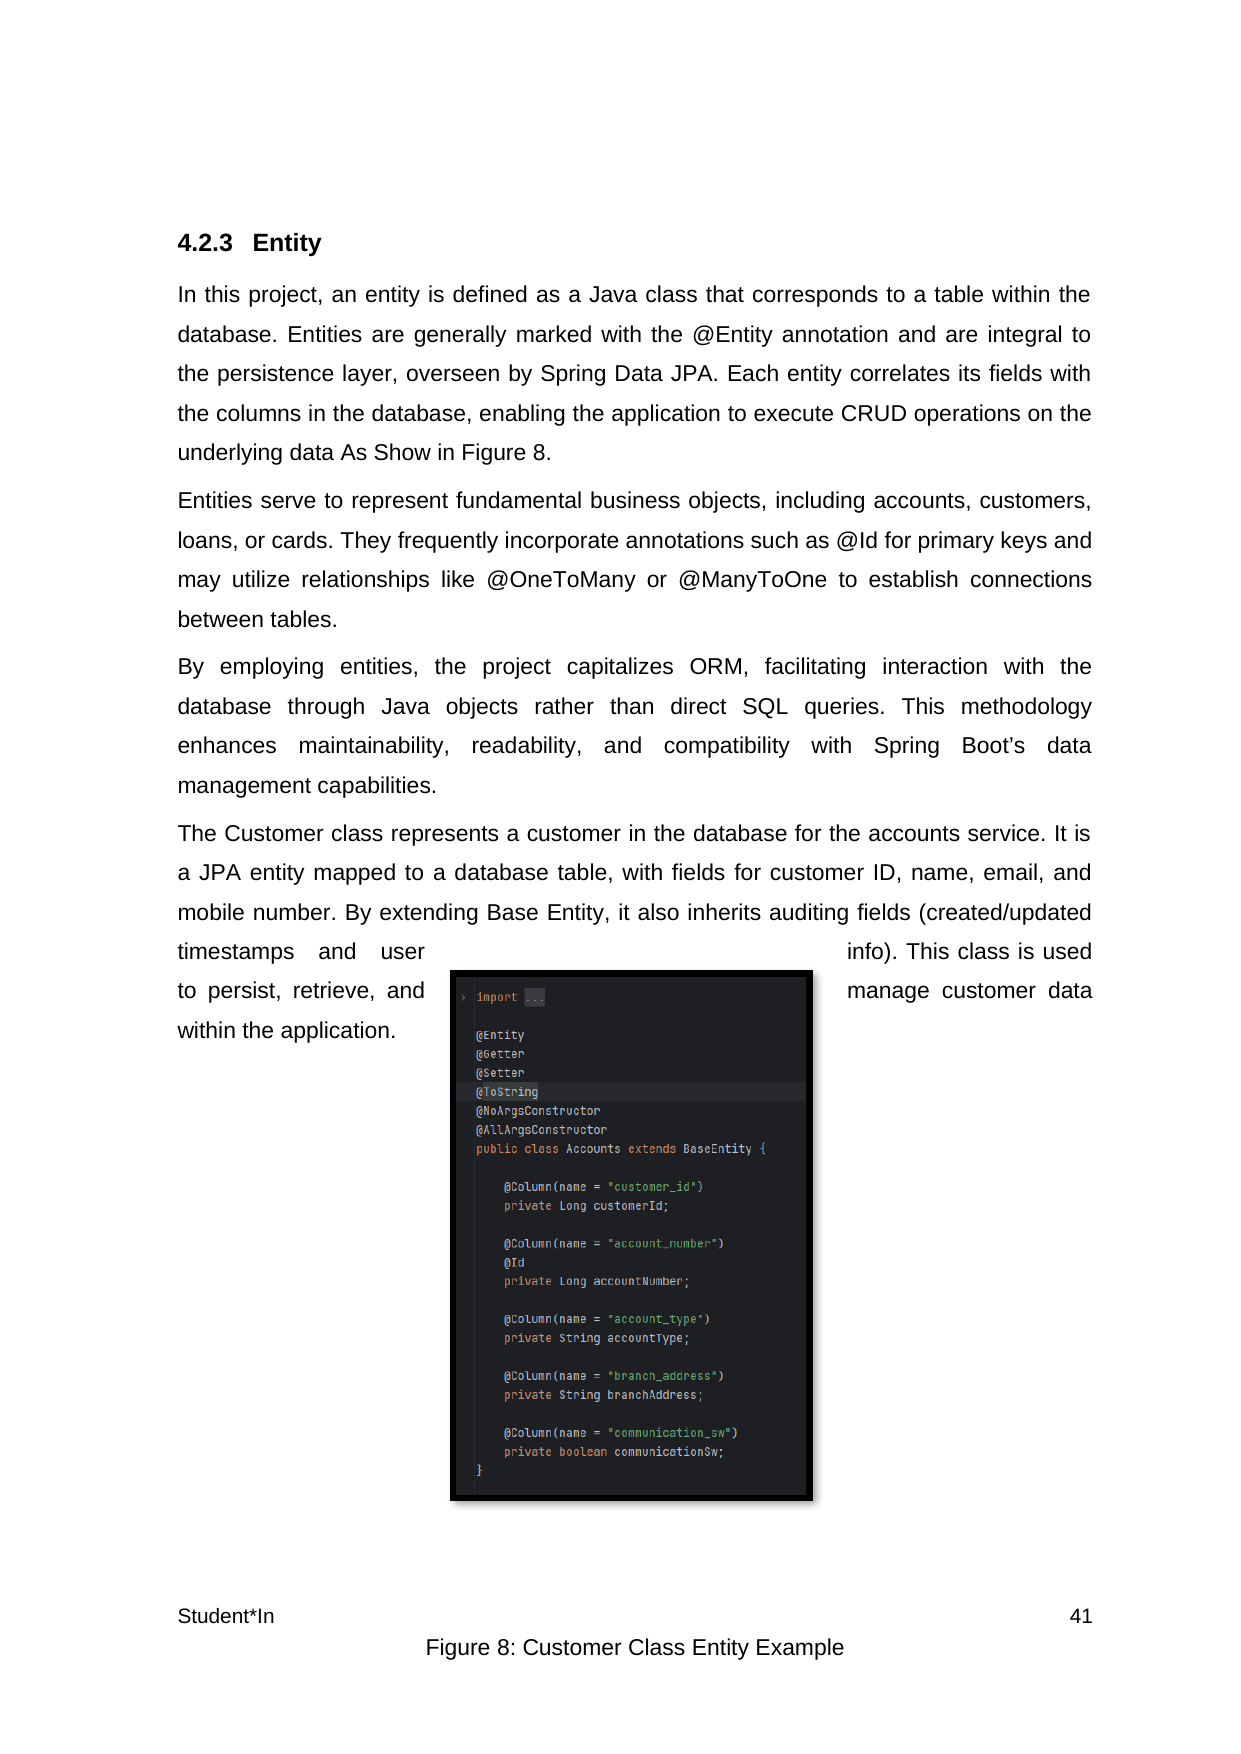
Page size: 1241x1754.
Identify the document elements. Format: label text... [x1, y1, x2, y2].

subtitle Entity [177, 227, 1092, 256]
picture [456, 977, 806, 1495]
text The Customer class represents a customer in the database for the accounts service. It is a JPA entity mapped to a database table, with fields for customer ID, name, email, and mobile number. By extending Base Entity, it also inherits auditing fields (created/updated timestamps and user info). This class is used to persist, retrieve, and manage customer data within the application. [177, 819, 1092, 1043]
text By employing entities, the project capitalizes ORM, facilitating interaction with the database through Java objects rather than direct SQL queries. This methodology enhances maintainability, readability, and compatibility with Spring Boot’s data management capabilities. [177, 653, 1092, 798]
text In this project, an entity is defined as a Java class that corresponds to a table within the database. Entities are generally marked with the @Entity annotation and are integral to the persistence layer, overseen by Spring Data JPA. Each entity correlates its fields with the columns in the database, enabling the application to execute CRUD operations on the underlying data As Show in Figure 8. [177, 281, 1092, 466]
text Entities serve to represent fundamental business objects, including accounts, customers, loans, or cards. They frequently incorporate annotations such as @Id for primary keys and may utilize relationships like @OneToMany or @ManyToOne to establish connections between tables. [177, 487, 1092, 632]
